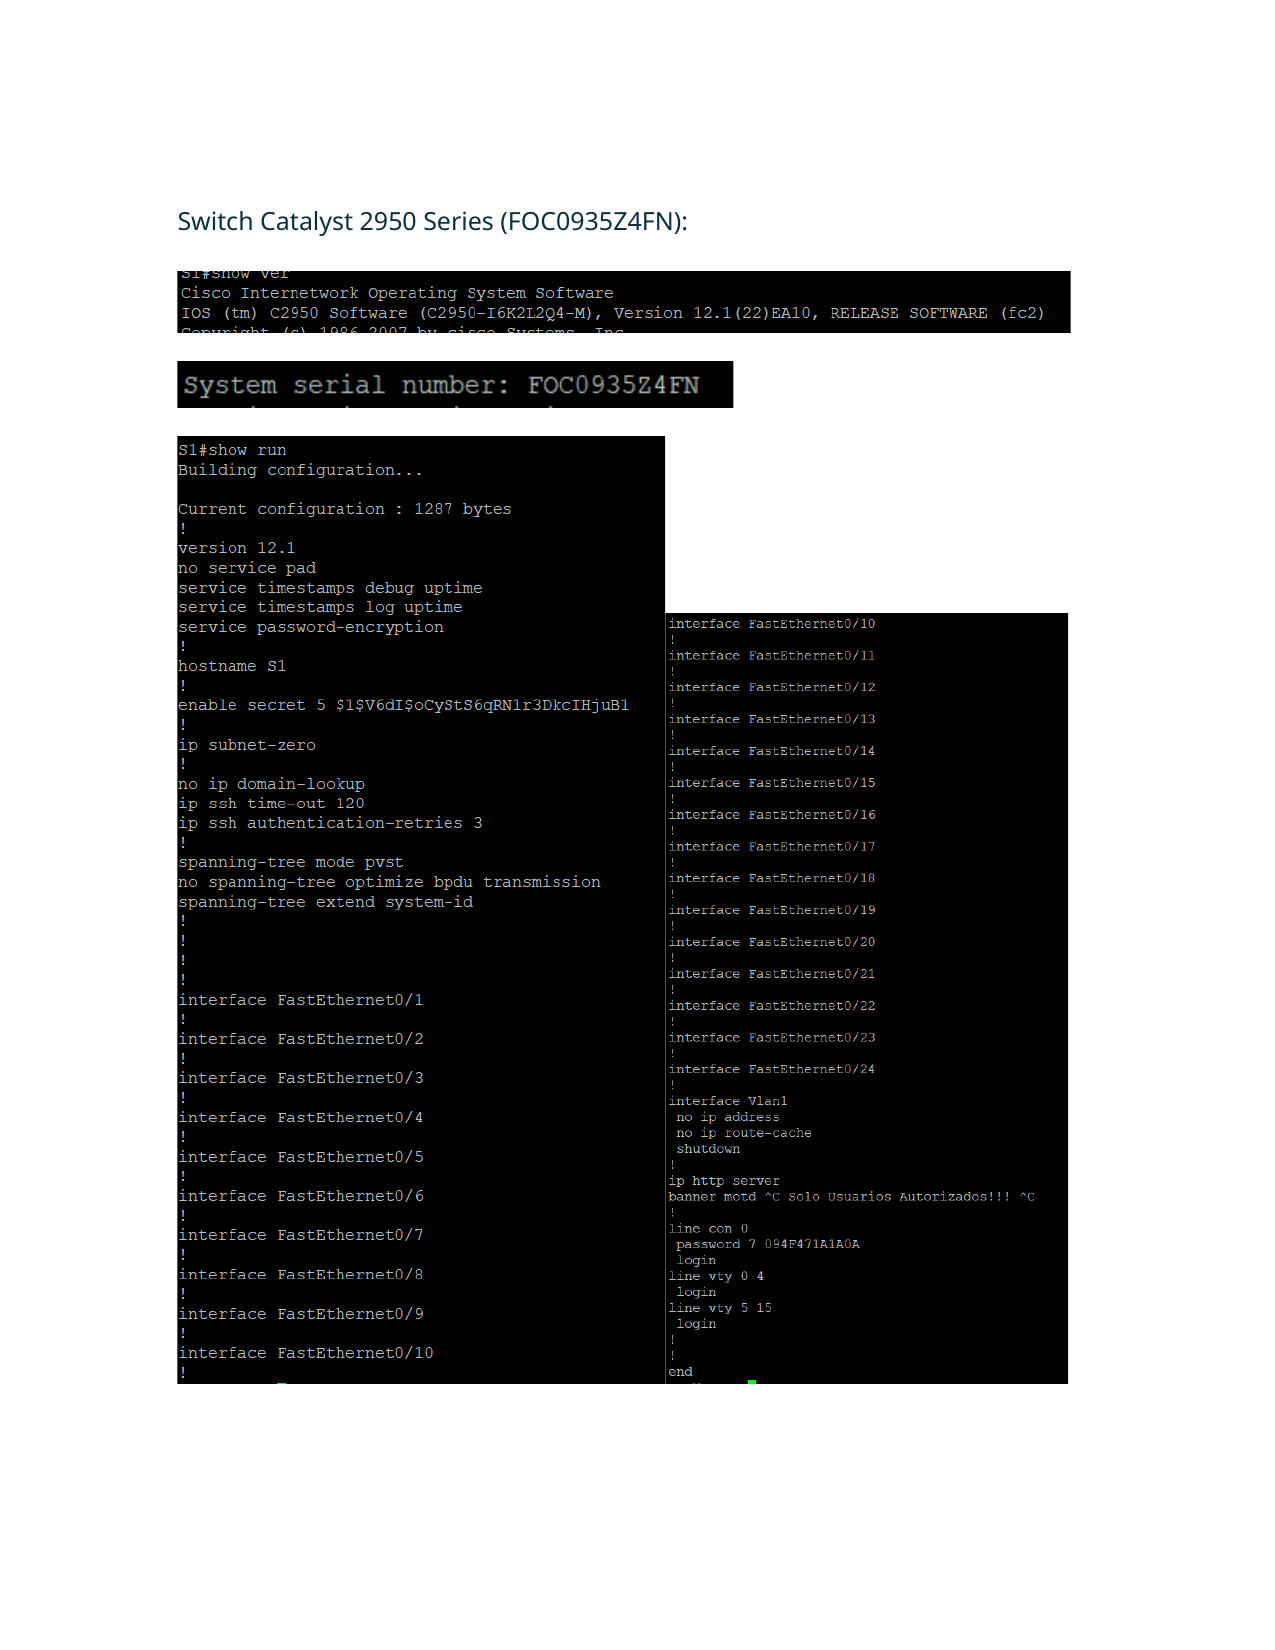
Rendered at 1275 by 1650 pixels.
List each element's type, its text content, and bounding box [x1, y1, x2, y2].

subtitle Switch Catalyst 2950 Series (FOC0935Z4FN): [177, 203, 1098, 237]
picture [177, 271, 1071, 333]
picture [177, 361, 734, 408]
picture [177, 436, 1069, 1384]
